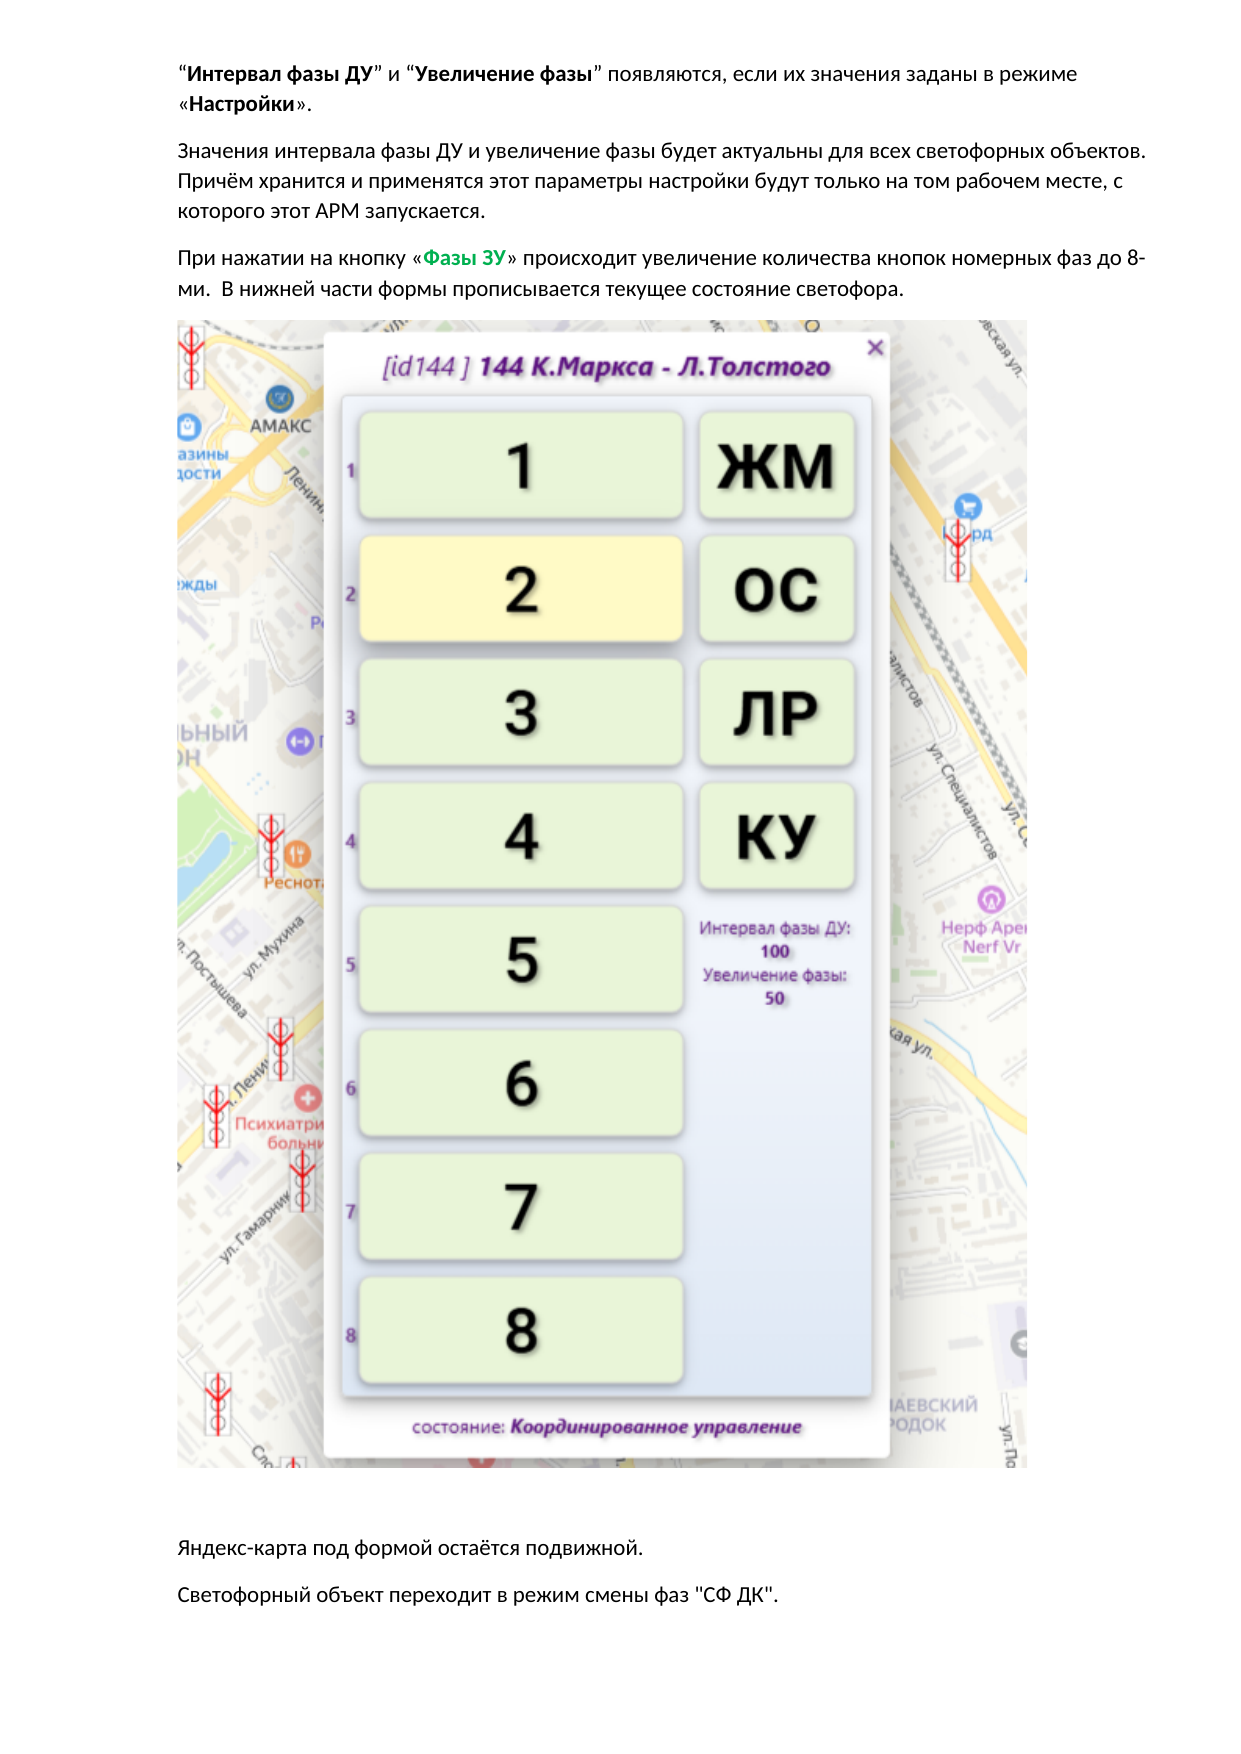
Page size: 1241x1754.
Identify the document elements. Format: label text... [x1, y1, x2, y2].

picture [177, 320, 1028, 1468]
text При нажатии на кнопку «Фазы ЗУ» происходит увеличение количества кнопок номерных фаз до 8-ми. В нижней части формы прописывается текущее состояние светофора. [177, 243, 1152, 302]
text Светофорный объект переходит в режим смены фаз "СФ ДК". [177, 1580, 1152, 1608]
text Значения интервала фазы ДУ и увеличение фазы будет актуальны для всех светофорных объектов. Причём хранится и применятся этот параметры настройки будут только на том рабочем месте, с которого этот АРМ запускается. [177, 136, 1152, 224]
text “Интервал фазы ДУ” и “Увеличение фазы” появляются, если их значения заданы в режиме «Настройки». [177, 59, 1152, 117]
text Яндекс-карта под формой остаётся подвижной. [177, 1533, 1152, 1561]
